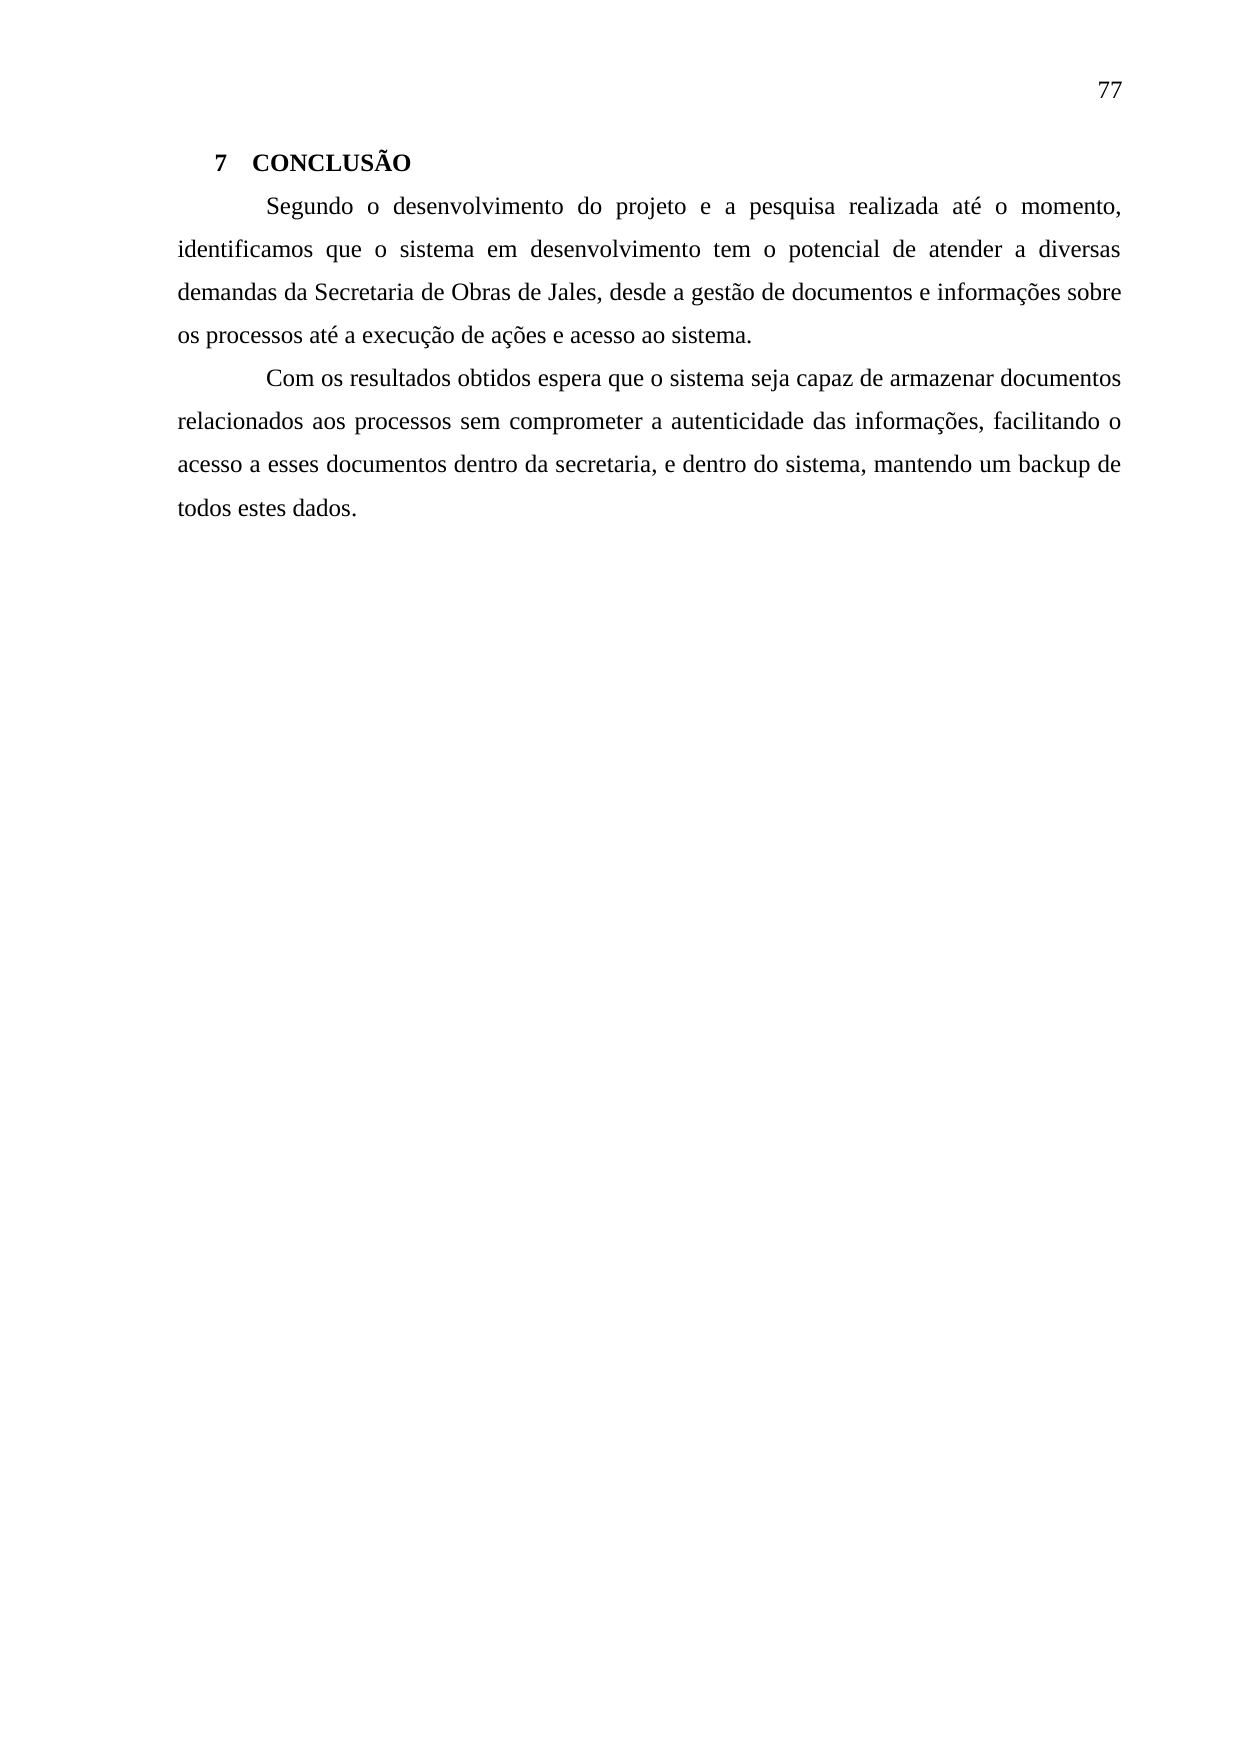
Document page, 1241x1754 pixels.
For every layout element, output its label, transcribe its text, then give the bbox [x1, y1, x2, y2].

subtitle CONCLUSÃO [214, 148, 1122, 176]
text Segundo o desenvolvimento do projeto e a pesquisa realizada até o momento, identificamos que o sistema em desenvolvimento tem o potencial de atender a diversas demandas da Secretaria de Obras de Jales, desde a gestão de documentos e informações sobre os processos até a execução de ações e acesso ao sistema. [177, 191, 1122, 349]
text Com os resultados obtidos espera que o sistema seja capaz de armazenar documentos relacionados aos processos sem comprometer a autenticidade das informações, facilitando o acesso a esses documentos dentro da secretaria, e dentro do sistema, mantendo um backup de todos estes dados. [177, 363, 1122, 521]
